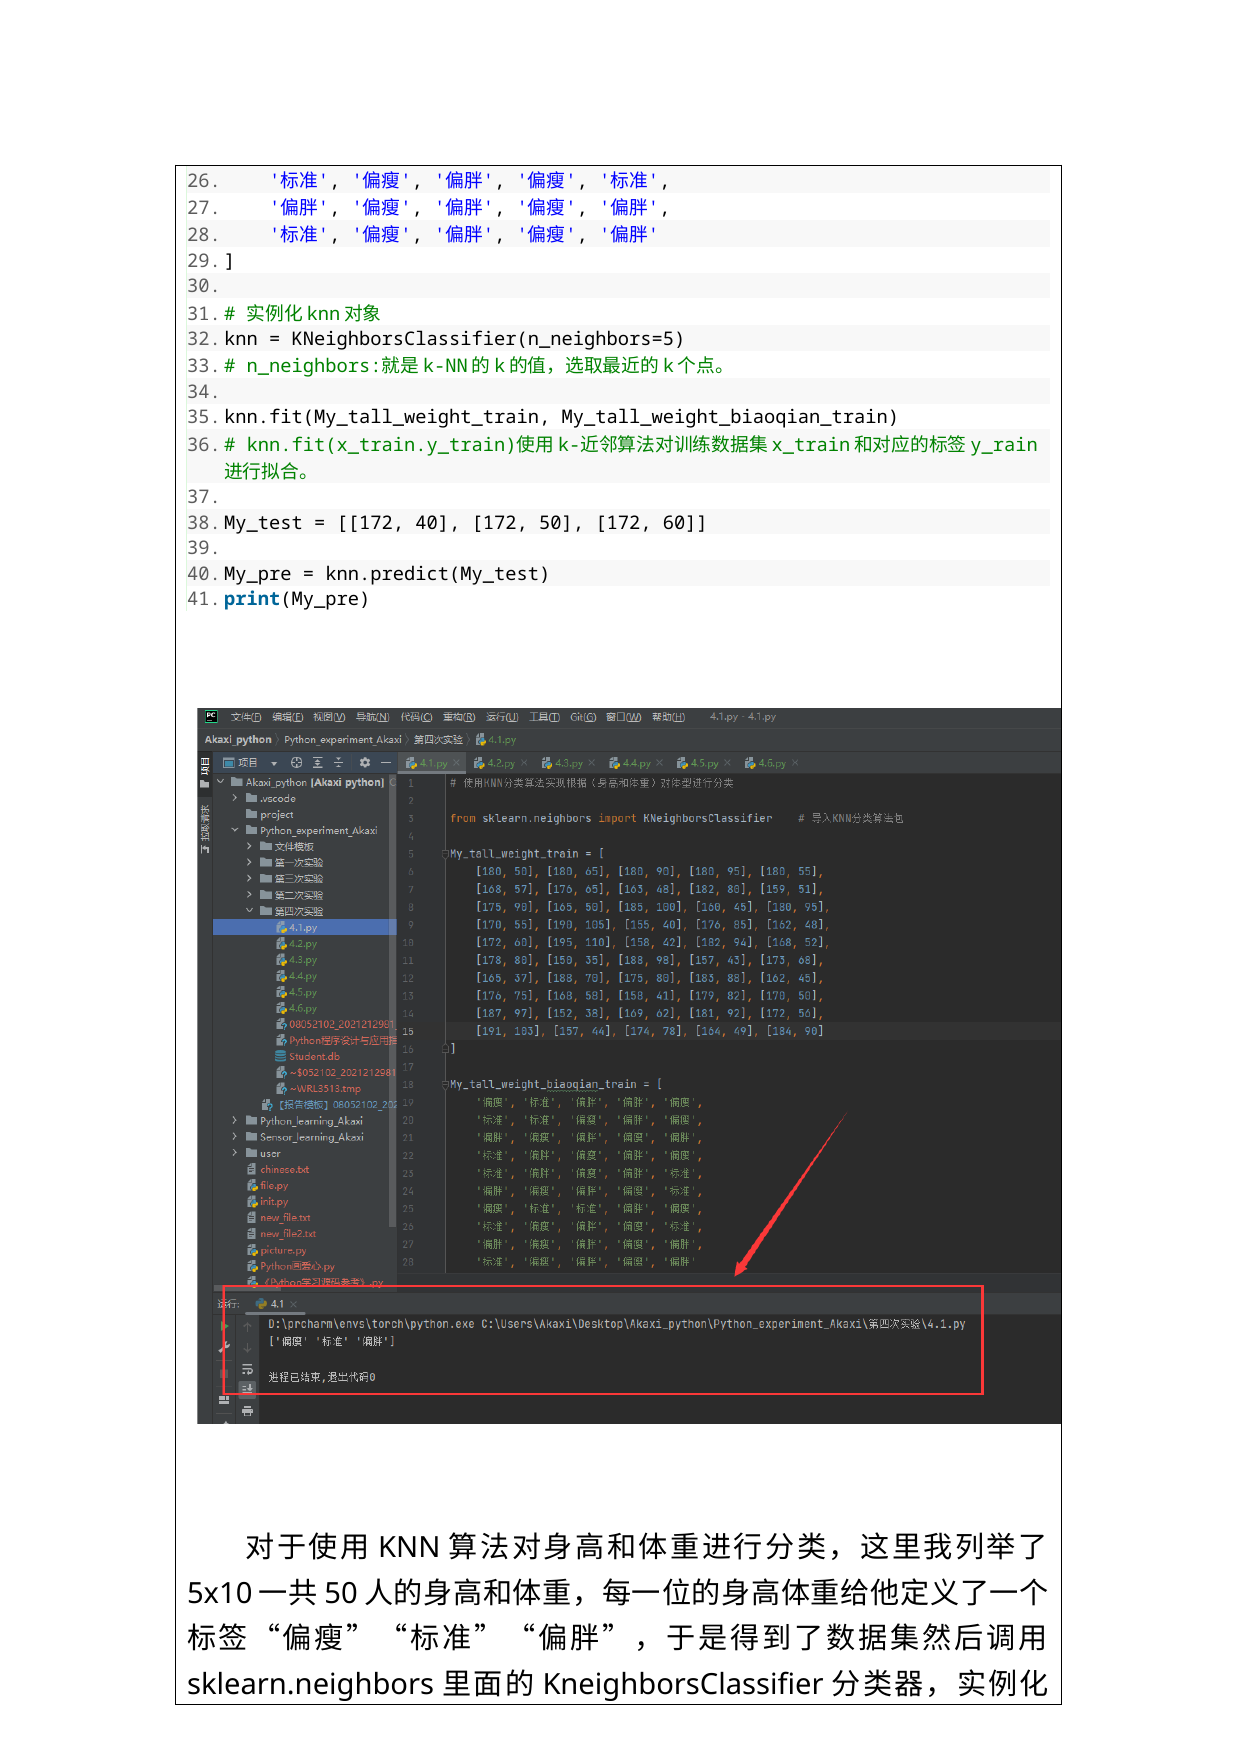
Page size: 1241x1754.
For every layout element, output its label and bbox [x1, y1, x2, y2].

picture [197, 708, 1061, 1424]
table_header [176, 166, 1061, 1704]
